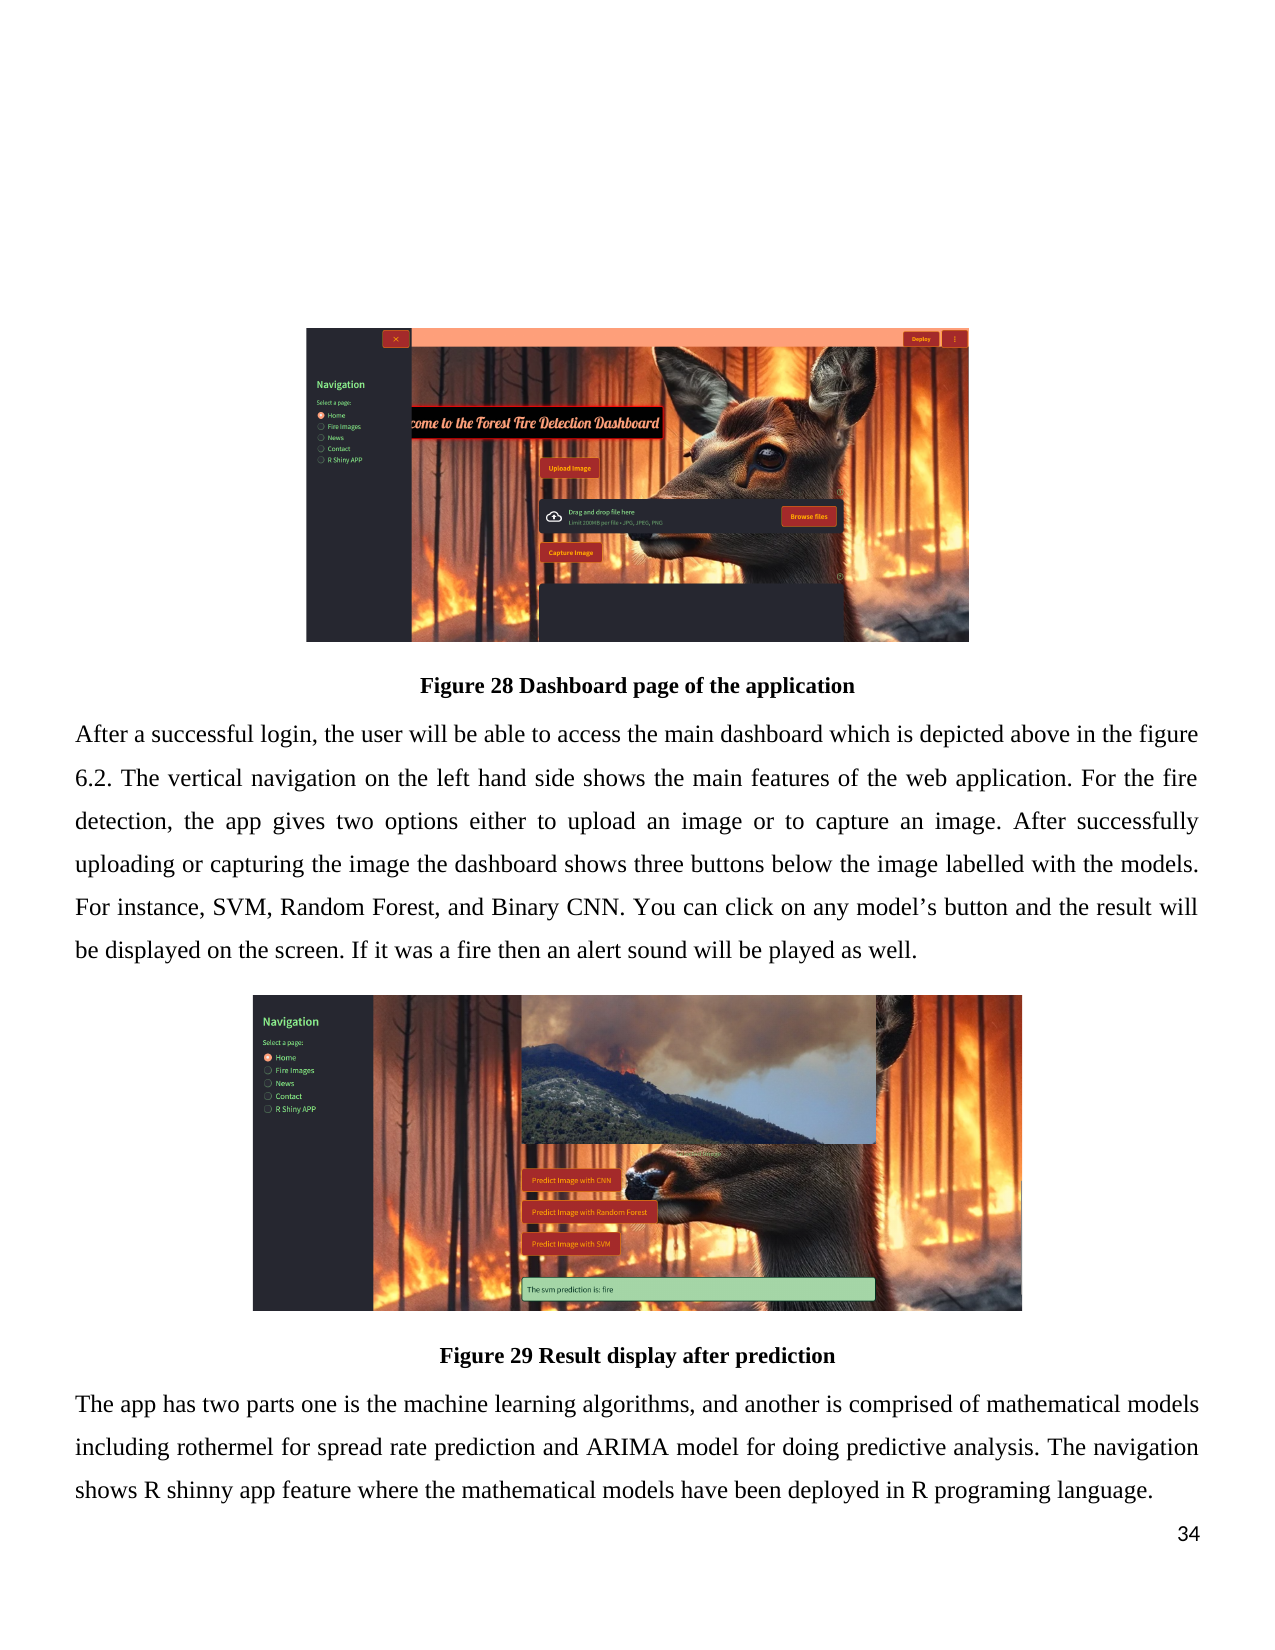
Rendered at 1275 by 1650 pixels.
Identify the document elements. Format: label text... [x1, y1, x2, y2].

text The app has two parts one is the machine learning algorithms, and another is comprised of mathematical models including rothermel for spread rate prediction and ARIMA model for doing predictive analysis. The navigation shows R shinny app feature where the mathematical models have been deployed in R programing language. [75, 1389, 1200, 1504]
picture [306, 328, 969, 642]
picture [252, 995, 1023, 1311]
text After a successful login, the user will be able to access the main dashboard which is depicted above in the figure 6.2. The vertical navigation on the left hand side shows the main features of the web application. For the fire detection, the app gives two options either to upload an image or to capture an image. After successfully uploading or capturing the image the dashboard shows three buttons below the image labelled with the models. For instance, SVM, Random Forest, and Binary CNN. You can click on any model’s button and the result will be displayed on the screen. If it was a fire then an alert sound will be played as well. [75, 719, 1200, 964]
